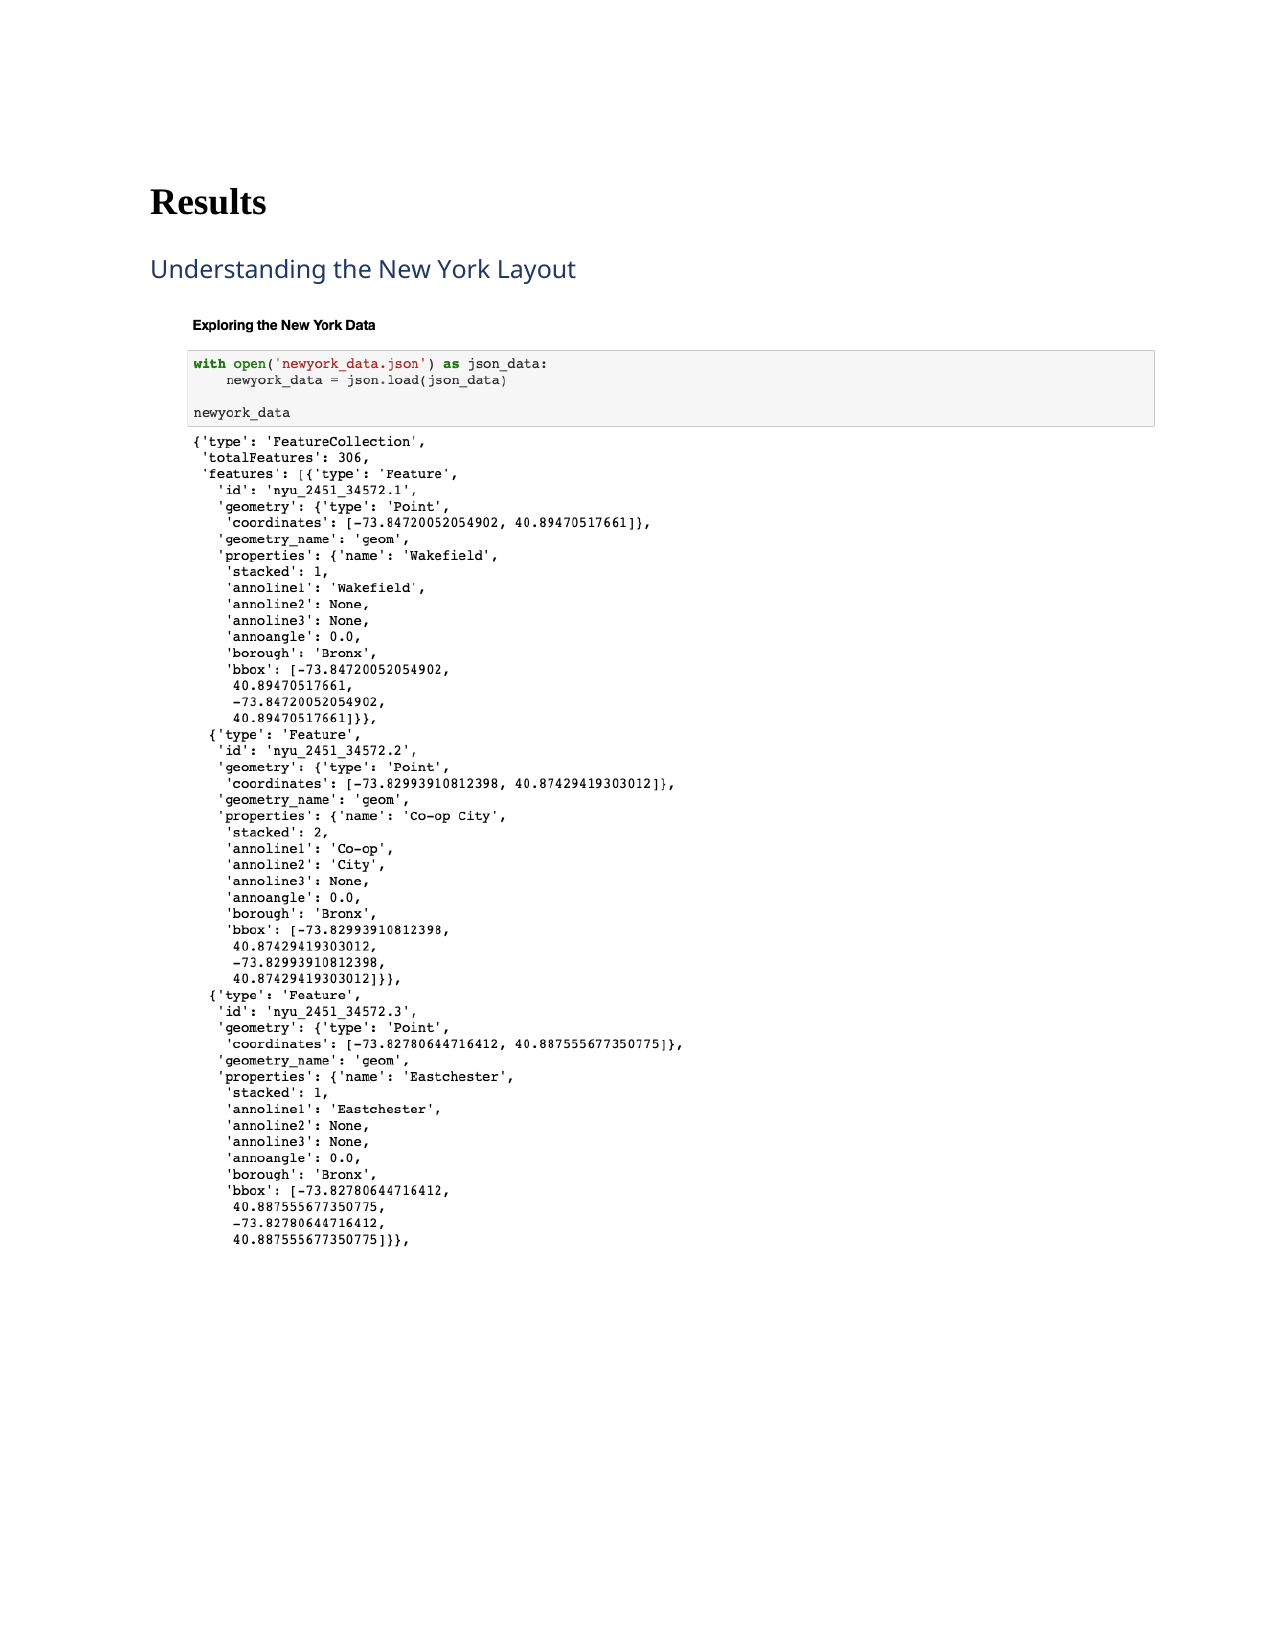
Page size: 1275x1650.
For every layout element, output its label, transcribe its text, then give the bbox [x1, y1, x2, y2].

subtitle Results [150, 179, 1125, 222]
subtitle Understanding the New York Layout [150, 251, 1125, 286]
picture [187, 310, 1163, 1248]
